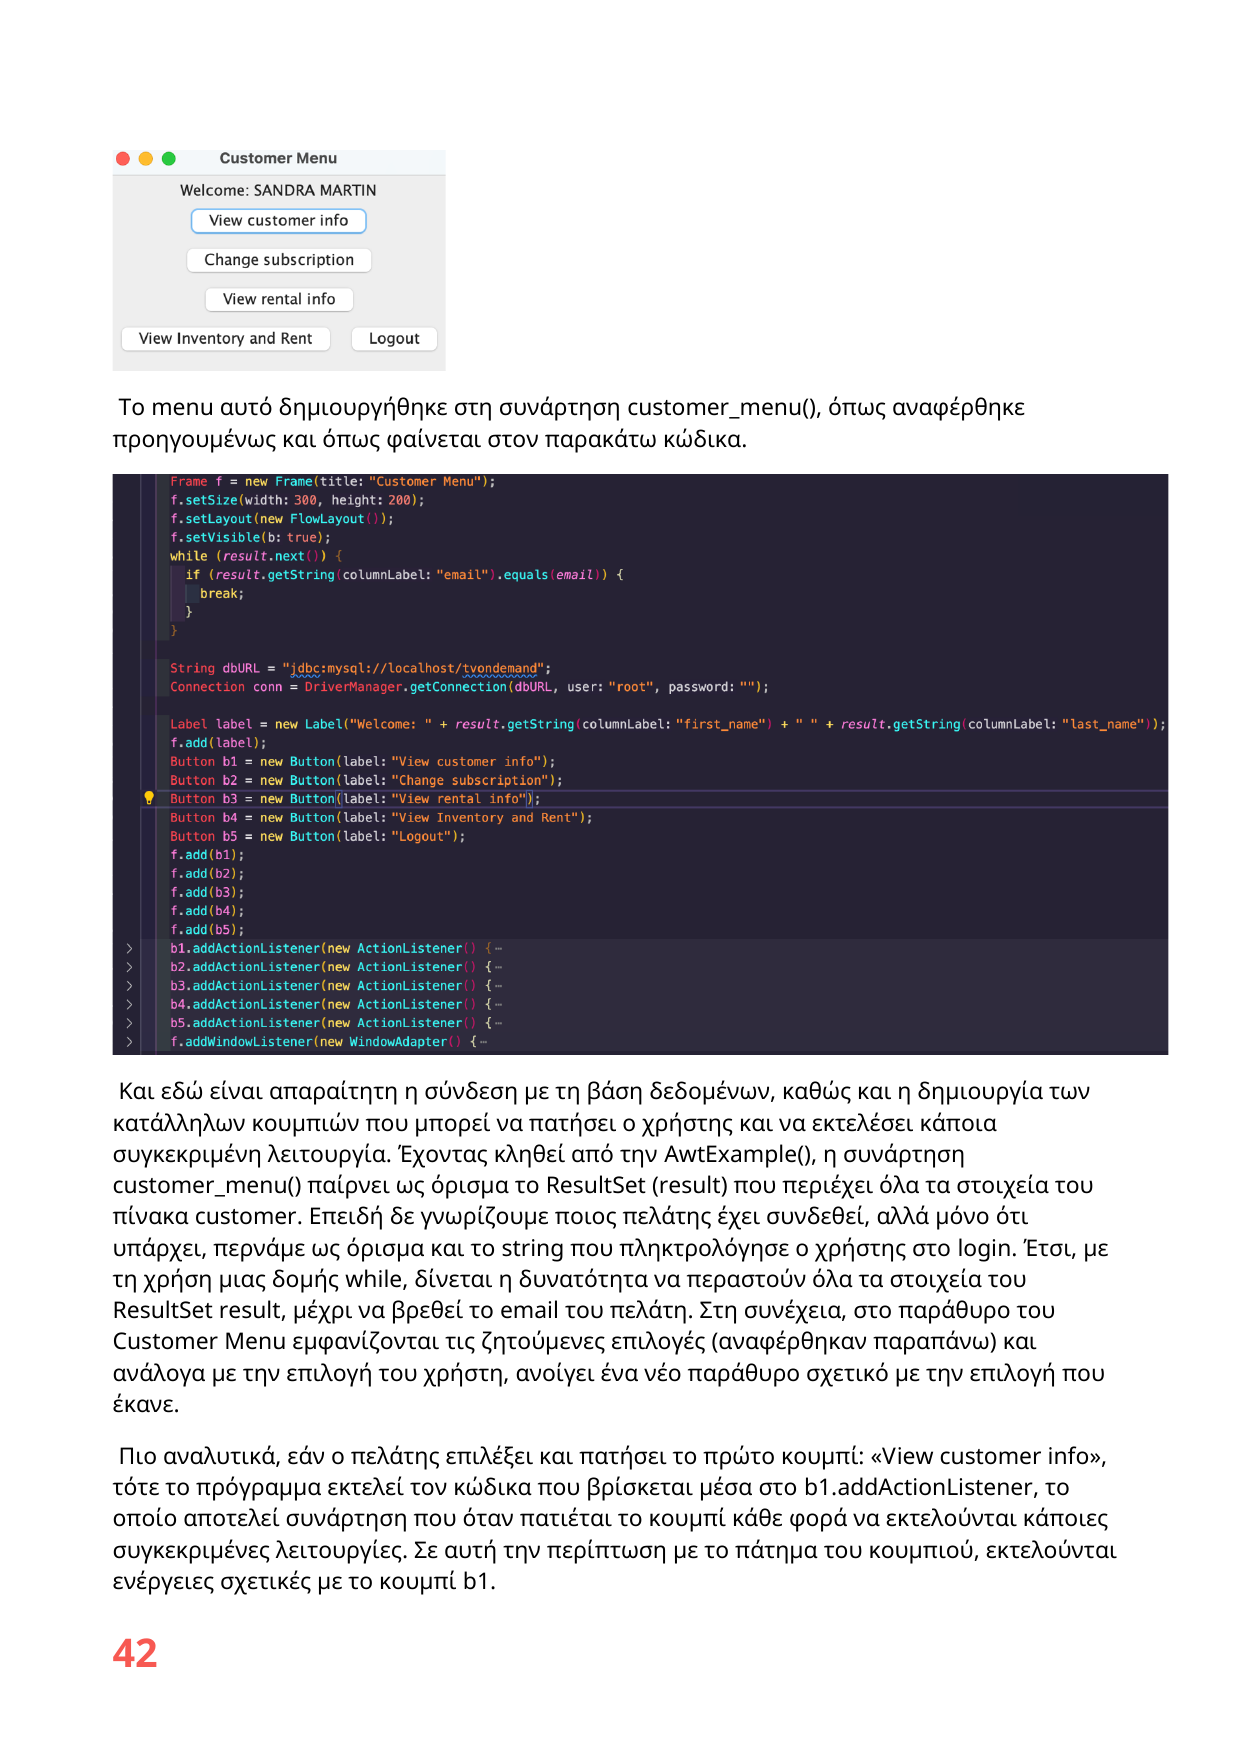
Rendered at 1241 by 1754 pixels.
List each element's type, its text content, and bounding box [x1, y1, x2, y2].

text Πιο αναλυτικά, εάν ο πελάτης επιλέξει και πατήσει το πρώτο κουμπί: «View customer info», τότε το πρόγραμμα εκτελεί τον κώδικα που βρίσκεται μέσα στο b1.addActionListener, το οποίο αποτελεί συνάρτηση που όταν πατιέται το κουμπί κάθε φορά να εκτελούνται κάποιες συγκεκριμένες λειτουργίες. Σε αυτή την περίπτωση με το πάτημα του κουμπιού, εκτελούνται ενέργειες σχετικές με το κουμπί b1. [112, 1440, 1128, 1596]
picture [112, 474, 1169, 1055]
text Και εδώ είναι απαραίτητη η σύνδεση με τη βάση δεδομένων, καθώς και η δημιουργία των κατάλληλων κουμπιών που μπορεί να πατήσει ο χρήστης και να εκτελέσει κάποια συγκεκριμένη λειτουργία. Έχοντας κληθεί από την AwtExample(), η συνάρτηση customer_menu() παίρνει ως όρισμα το ResultSet (result) που περιέχει όλα τα στοιχεία του πίνακα customer. Επειδή δε γνωρίζουμε ποιος πελάτης έχει συνδεθεί, αλλά μόνο ότι υπάρχει, περνάμε ως όρισμα και το string που πληκτρολόγησε ο χρήστης στο login. Έτσι, με τη χρήση μιας δομής while, δίνεται η δυνατότητα να περαστούν όλα τα στοιχεία του ResultSet result, μέχρι να βρεθεί το email του πελάτη. Στη συνέχεια, στο παράθυρο του Customer Menu εμφανίζονται τις ζητούμενες επιλογές (αναφέρθηκαν παραπάνω) και ανάλογα με την επιλογή του χρήστη, ανοίγει ένα νέο παράθυρο σχετικό με την επιλογή που έκανε. [112, 1075, 1128, 1419]
picture [112, 150, 446, 371]
text Το menu αυτό δημιουργήθηκε στη συνάρτηση customer_menu(), όπως αναφέρθηκε προηγουμένως και όπως φαίνεται στον παρακάτω κώδικα. [112, 391, 1128, 454]
